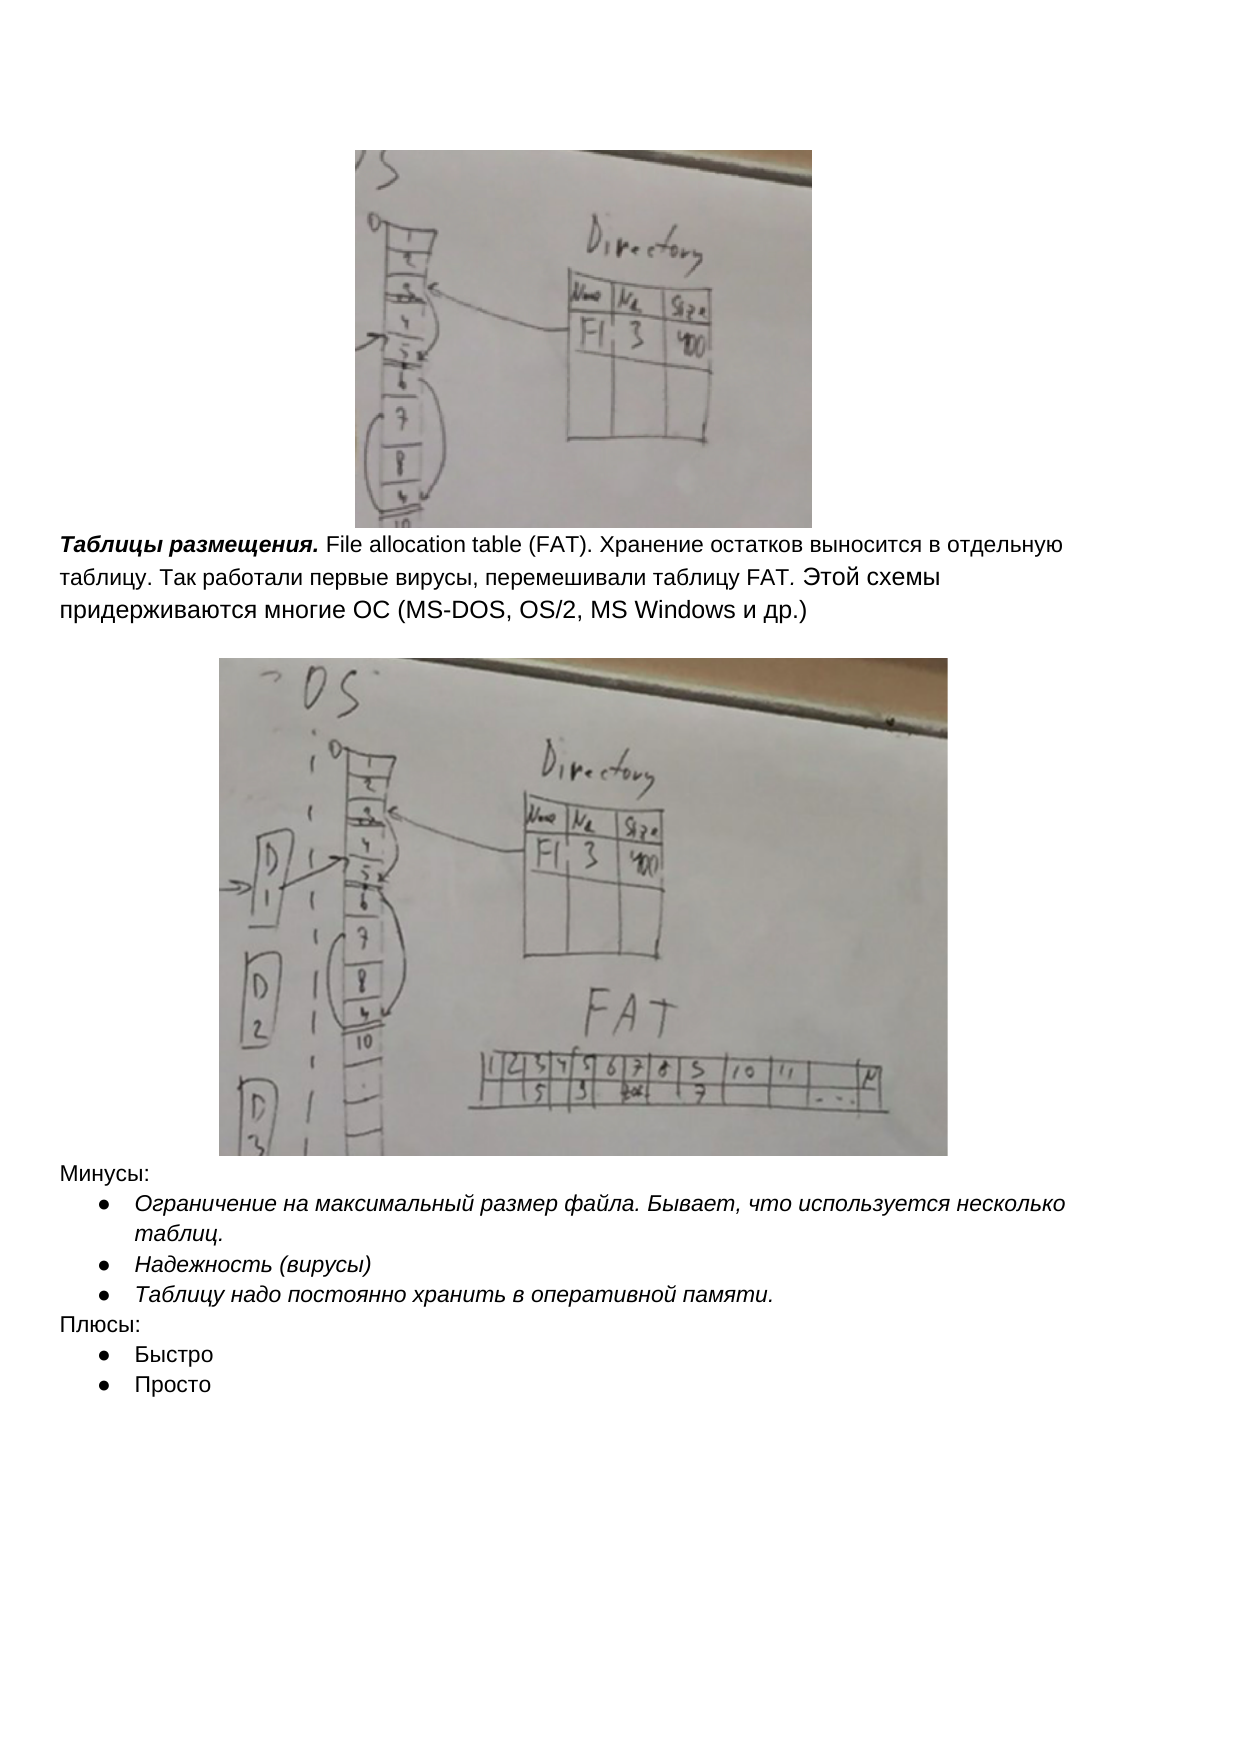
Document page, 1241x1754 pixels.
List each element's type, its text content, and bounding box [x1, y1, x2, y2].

text Таблицы размещения. File allocation table (FAT). Хранение остатков выносится в отдельную таблицу. Так работали первые вирусы, перемешивали таблицу FAT. Этой схемы придерживаются многие ОС (MS-DOS, OS/2, MS Windows и др.) [59, 531, 1107, 624]
list Просто [97, 1371, 1107, 1398]
list Быстро [97, 1341, 1107, 1367]
text Минусы: [59, 1160, 1107, 1186]
picture [219, 658, 948, 1156]
list Таблицу надо постоянно хранить в оперативной памяти. [97, 1281, 1107, 1307]
text Плюсы: [59, 1311, 1107, 1337]
list Ограничение на максимальный размер файла. Бывает, что используется несколько таблиц. [97, 1190, 1107, 1247]
picture [355, 150, 812, 528]
list Надежность (вирусы) [97, 1251, 1107, 1277]
